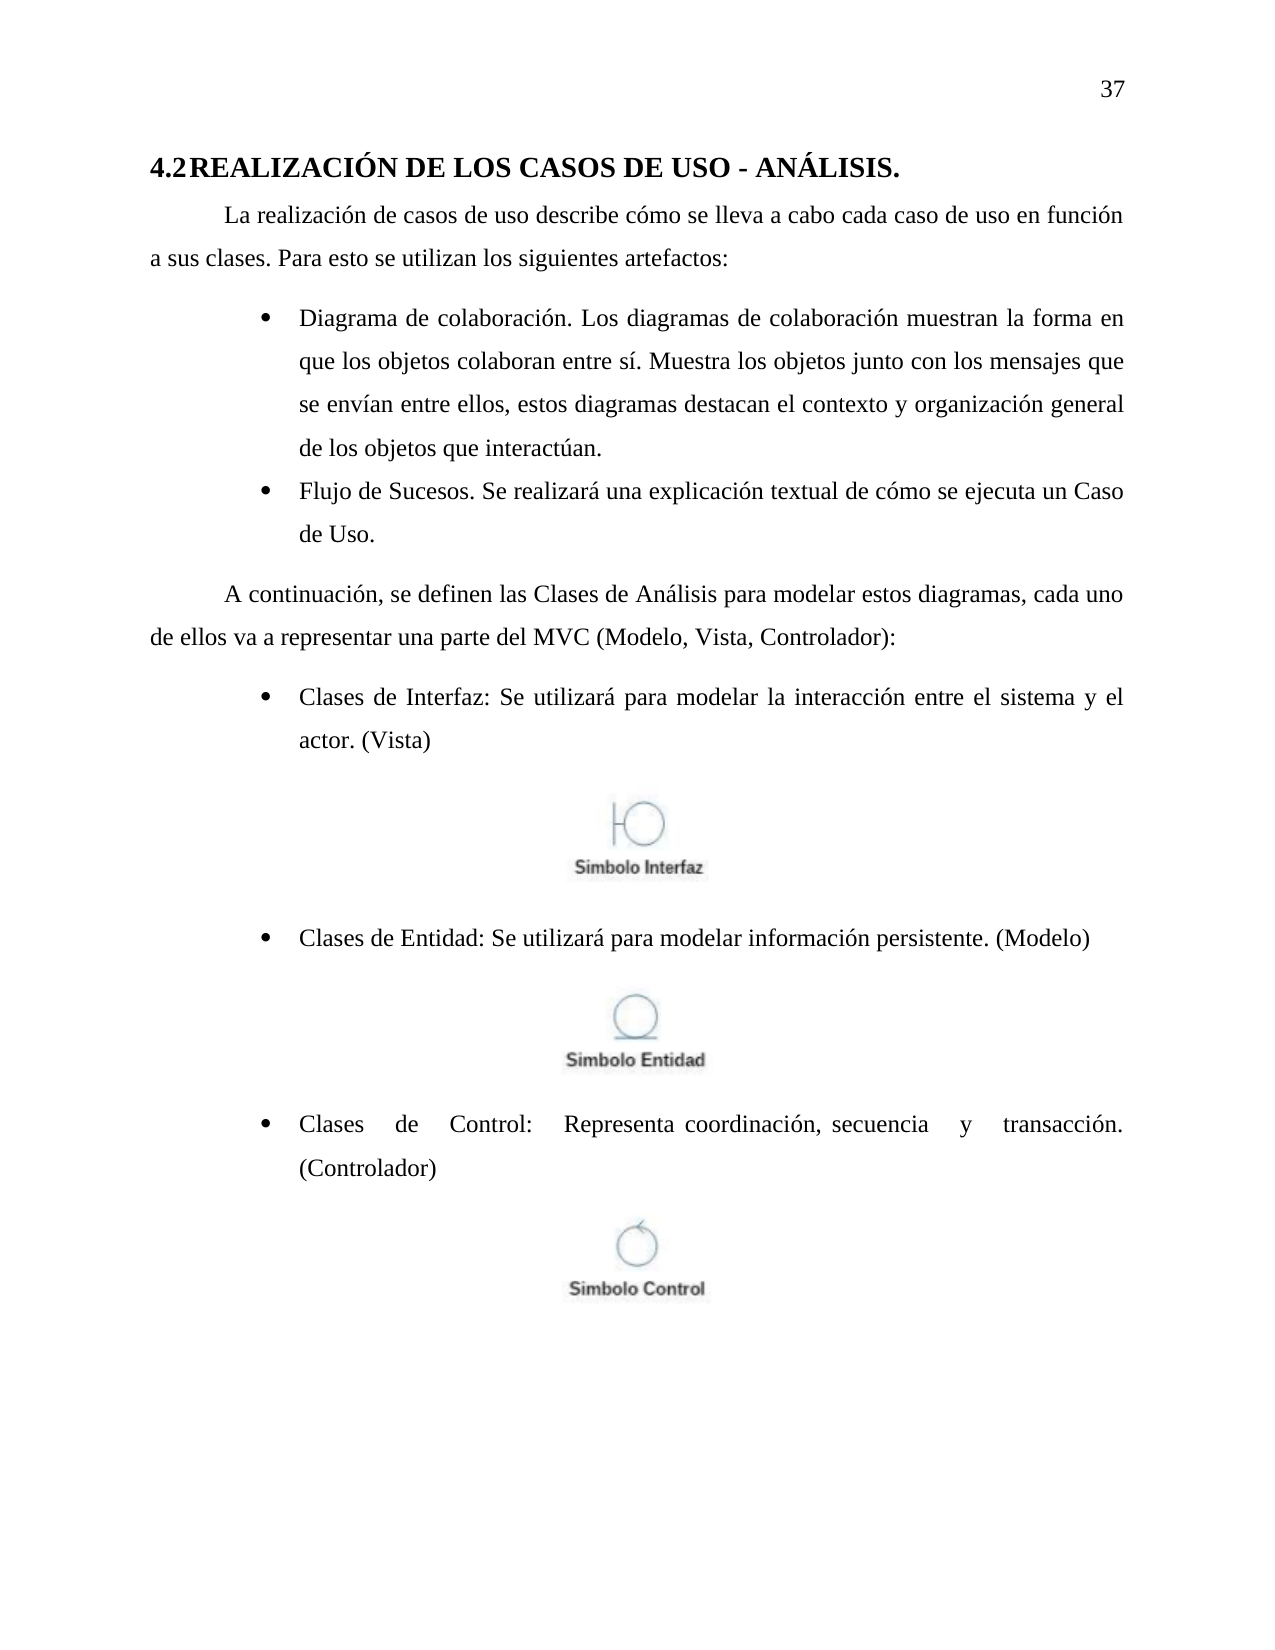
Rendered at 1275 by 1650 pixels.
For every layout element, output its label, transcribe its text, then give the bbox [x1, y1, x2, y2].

picture [561, 983, 714, 1079]
text La realización de casos de uso describe cómo se lleva a cabo cada caso de uso en función a sus clases. Para esto se utilizan los siguientes artefactos: [150, 200, 1125, 272]
text A continuación, se definen las Clases de Análisis para modelar estos diagramas, cada uno de ellos va a representar una parte del MVC (Modelo, Vista, Controlador): [150, 579, 1125, 651]
list Clases de Control: Representa coordinación, secuencia y transacción. (Controlador) [261, 1109, 1125, 1181]
list Diagrama de colaboración. Los diagramas de colaboración muestran la forma en que los objetos colaboran entre sí. Muestra los objetos junto con los mensajes que se envían entre ellos, estos diagramas destacan el contexto y organización general de los objetos que interactúan. [261, 303, 1125, 461]
list Flujo de Sucesos. Se realizará una explicación textual de cómo se ejecuta un Caso de Uso. [261, 476, 1125, 548]
picture [566, 784, 709, 893]
subtitle REALIZACIÓN DE LOS CASOS DE USO - ANÁLISIS. [150, 150, 1125, 183]
list Clases de Interfaz: Se utilizará para modelar la interacción entre el sistema y el actor. (Vista) [261, 682, 1125, 753]
picture [561, 1212, 714, 1313]
list Clases de Entidad: Se utilizará para modelar información persistente. (Modelo) [261, 923, 1125, 952]
